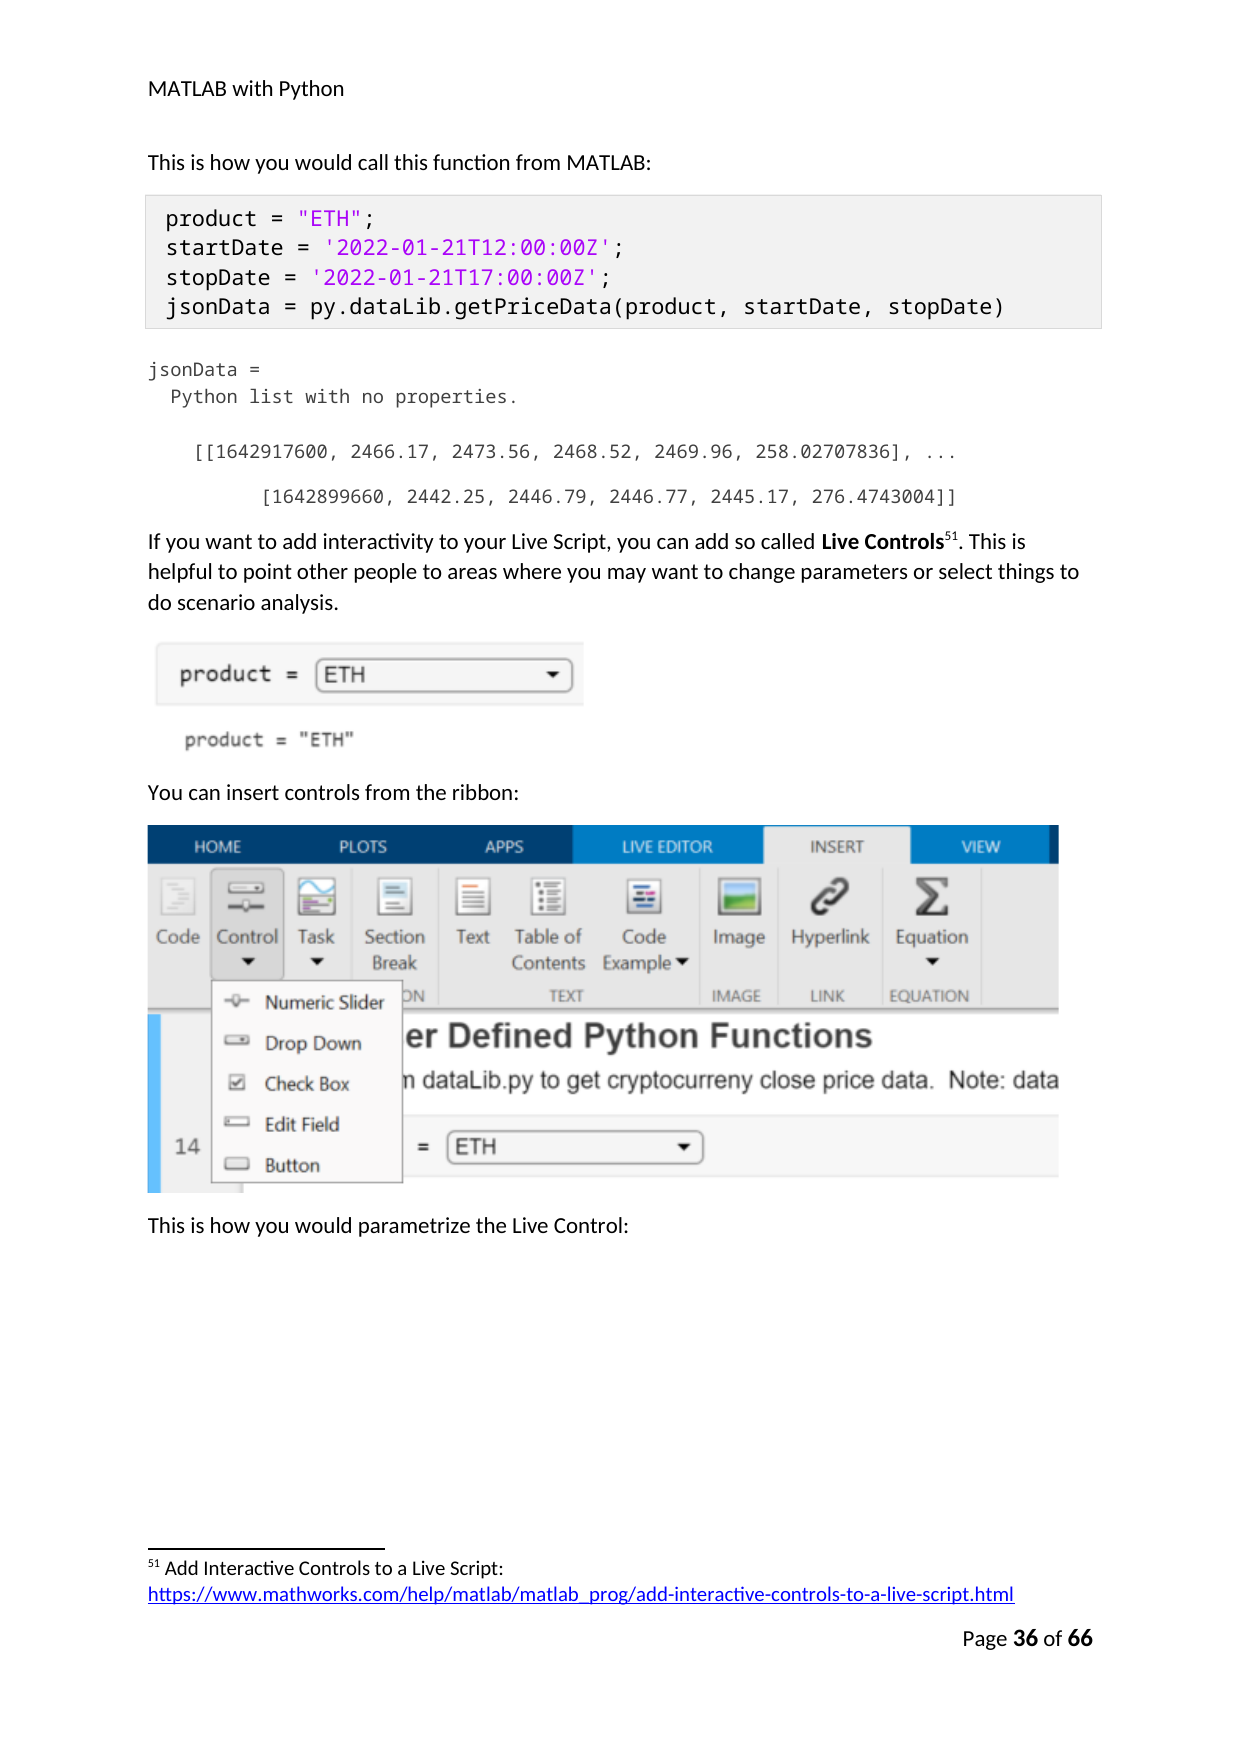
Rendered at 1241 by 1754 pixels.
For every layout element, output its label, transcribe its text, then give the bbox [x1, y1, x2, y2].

text This is how you would parametrize the Live Control: [148, 1211, 1093, 1239]
picture [147, 634, 584, 760]
text product = "ETH"; [146, 196, 1101, 224]
text stopDate = '2022-01-21T17:00:00Z'; [146, 253, 1101, 282]
text [1642899660, 2442.25, 2446.79, 2446.77, 2445.17, 276.4743004]] [185, 483, 1093, 508]
text [[1642917600, 2466.17, 2473.56, 2468.52, 2469.96, 258.02707836], ... [148, 439, 1093, 464]
text You can insert controls from the ribbon: [148, 778, 1093, 806]
picture [147, 825, 1059, 1193]
text Python list with no properties. [148, 384, 1093, 409]
text This is how you would call this function from MATLAB: [148, 148, 1093, 176]
text jsonData = [148, 356, 1093, 382]
text jsonData = py.dataLib.getPriceData(product, startDate, stopDate) [146, 282, 1101, 328]
text If you want to add interactivity to your Live Script, you can add so called Live Controls. This is helpful to point other people to areas where you may want to change parameters or select things to do scenario analysis. [148, 527, 1093, 616]
text startDate = '2022-01-21T12:00:00Z'; [146, 224, 1101, 253]
